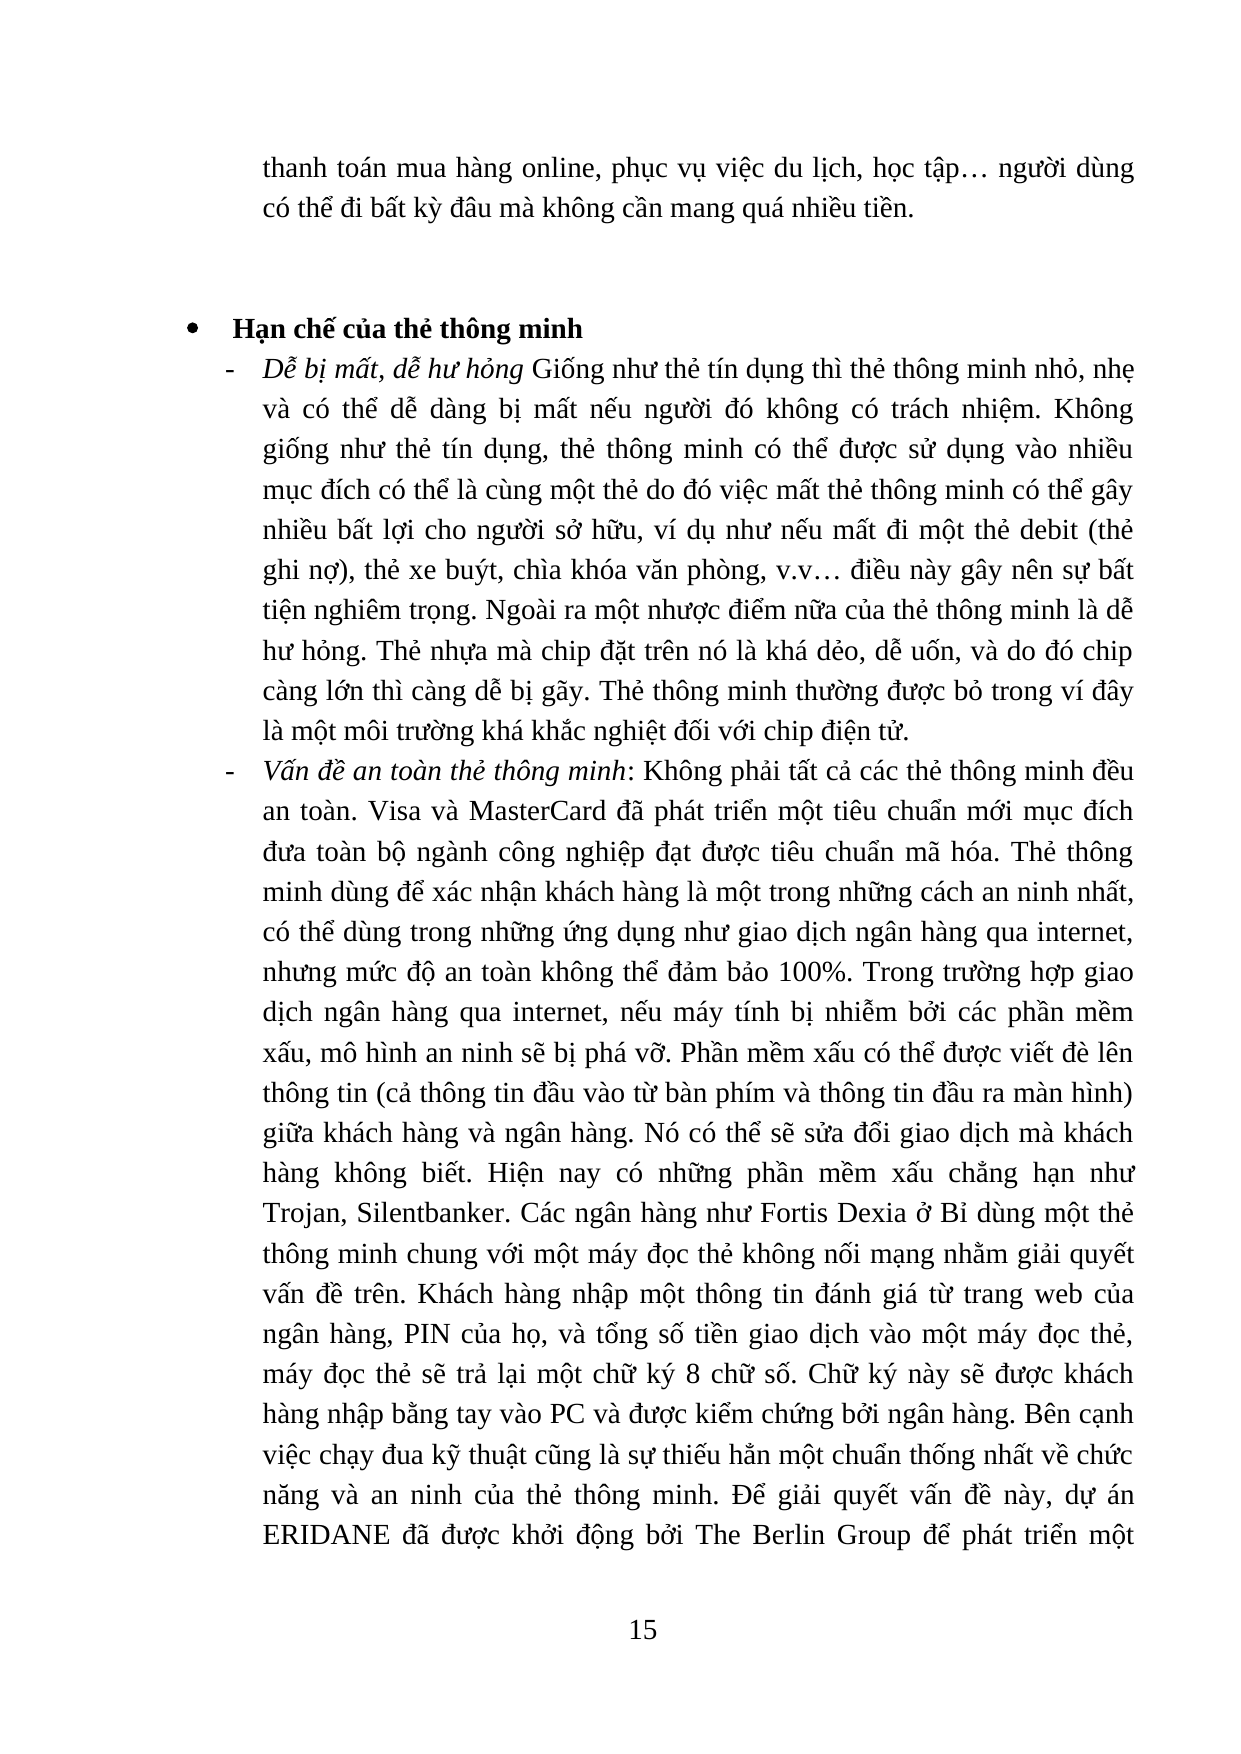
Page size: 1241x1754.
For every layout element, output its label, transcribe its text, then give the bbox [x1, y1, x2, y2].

list Dễ bị mất, dễ hư hỏng Giống như thẻ tín dụng thì thẻ thông minh nhỏ, nhẹ và có thể dễ dàng bị mất nếu người đó không có trách nhiệm. Không giống như thẻ tín dụng, thẻ thông minh có thể được sử dụng vào nhiều mục đích có thể là cùng một thẻ do đó việc mất thẻ thông minh có thể gây nhiều bất lợi cho người sở hữu, ví dụ như nếu mất đi một thẻ debit (thẻ ghi nợ), thẻ xe buýt, chìa khóa văn phòng, v.v… điều này gây nên sự bất tiện nghiêm trọng. Ngoài ra một nhược điểm nữa của thẻ thông minh là dễ hư hỏng. Thẻ nhựa mà chip đặt trên nó là khá dẻo, dễ uốn, và do đó chip càng lớn thì càng dễ bị gãy. Thẻ thông minh thường được bỏ trong ví đây là một môi trường khá khắc nghiệt đối với chip điện tử. [225, 351, 1135, 747]
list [225, 753, 1135, 1551]
list Hạn chế của thẻ thông minh [187, 311, 1135, 344]
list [225, 150, 1135, 224]
